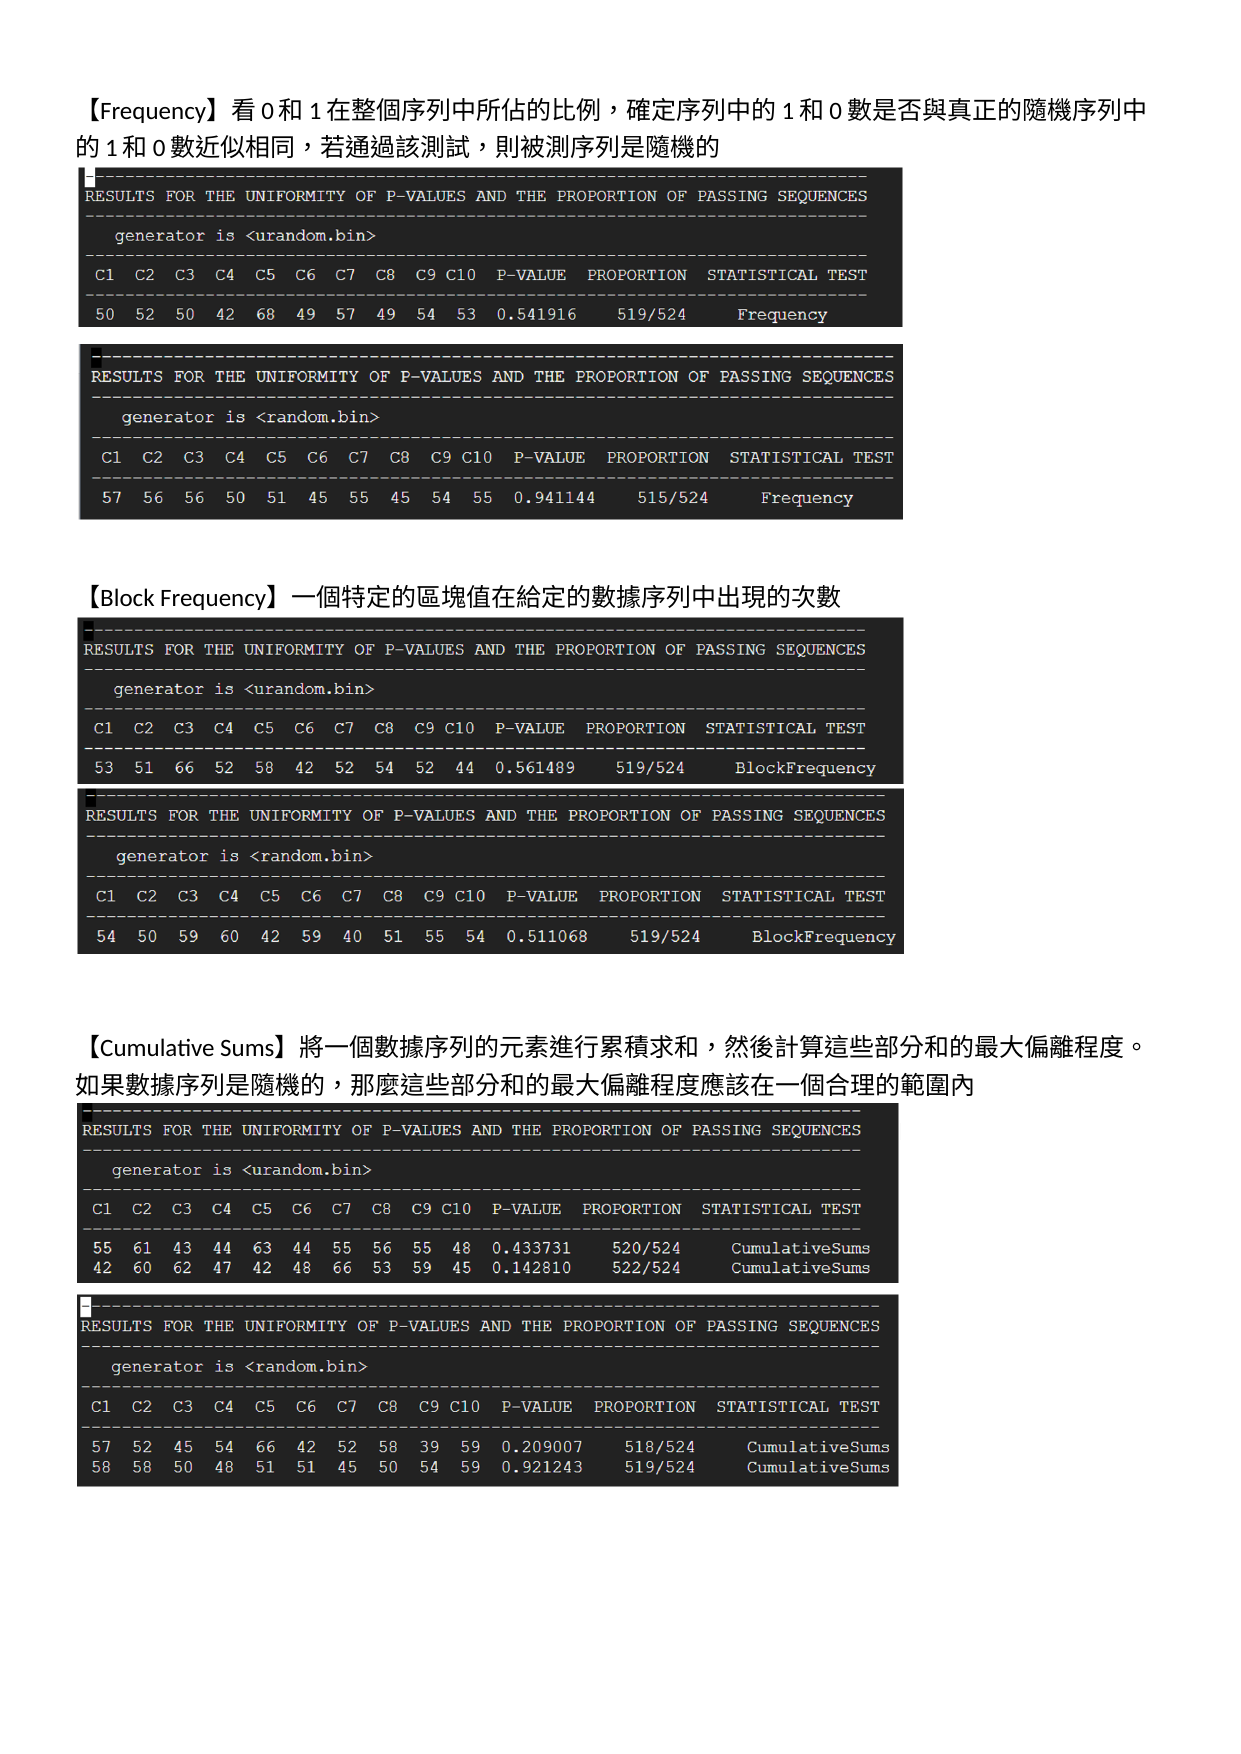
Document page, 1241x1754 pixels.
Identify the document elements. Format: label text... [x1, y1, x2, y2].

text 【Cumulative Sums】將一個數據序列的元素進行累積求和，然後計算這些部分和的最大偏離程度。如果數據序列是隨機的，那麼這些部分和的最大偏離程度應該在一個合理的範圍內 [75, 1027, 1165, 1102]
picture [75, 164, 904, 520]
text 【Block Frequency】一個特定的區塊值在給定的數據序列中出現的次數 [75, 577, 1165, 614]
text 【Frequency】看0和1在整個序列中所佔的比例，確定序列中的1和0數是否與真正的隨機序列中的1和0數近似相同，若通過該測試，則被測序列是隨機的 [75, 89, 1165, 164]
picture [75, 1102, 901, 1489]
picture [75, 614, 907, 956]
